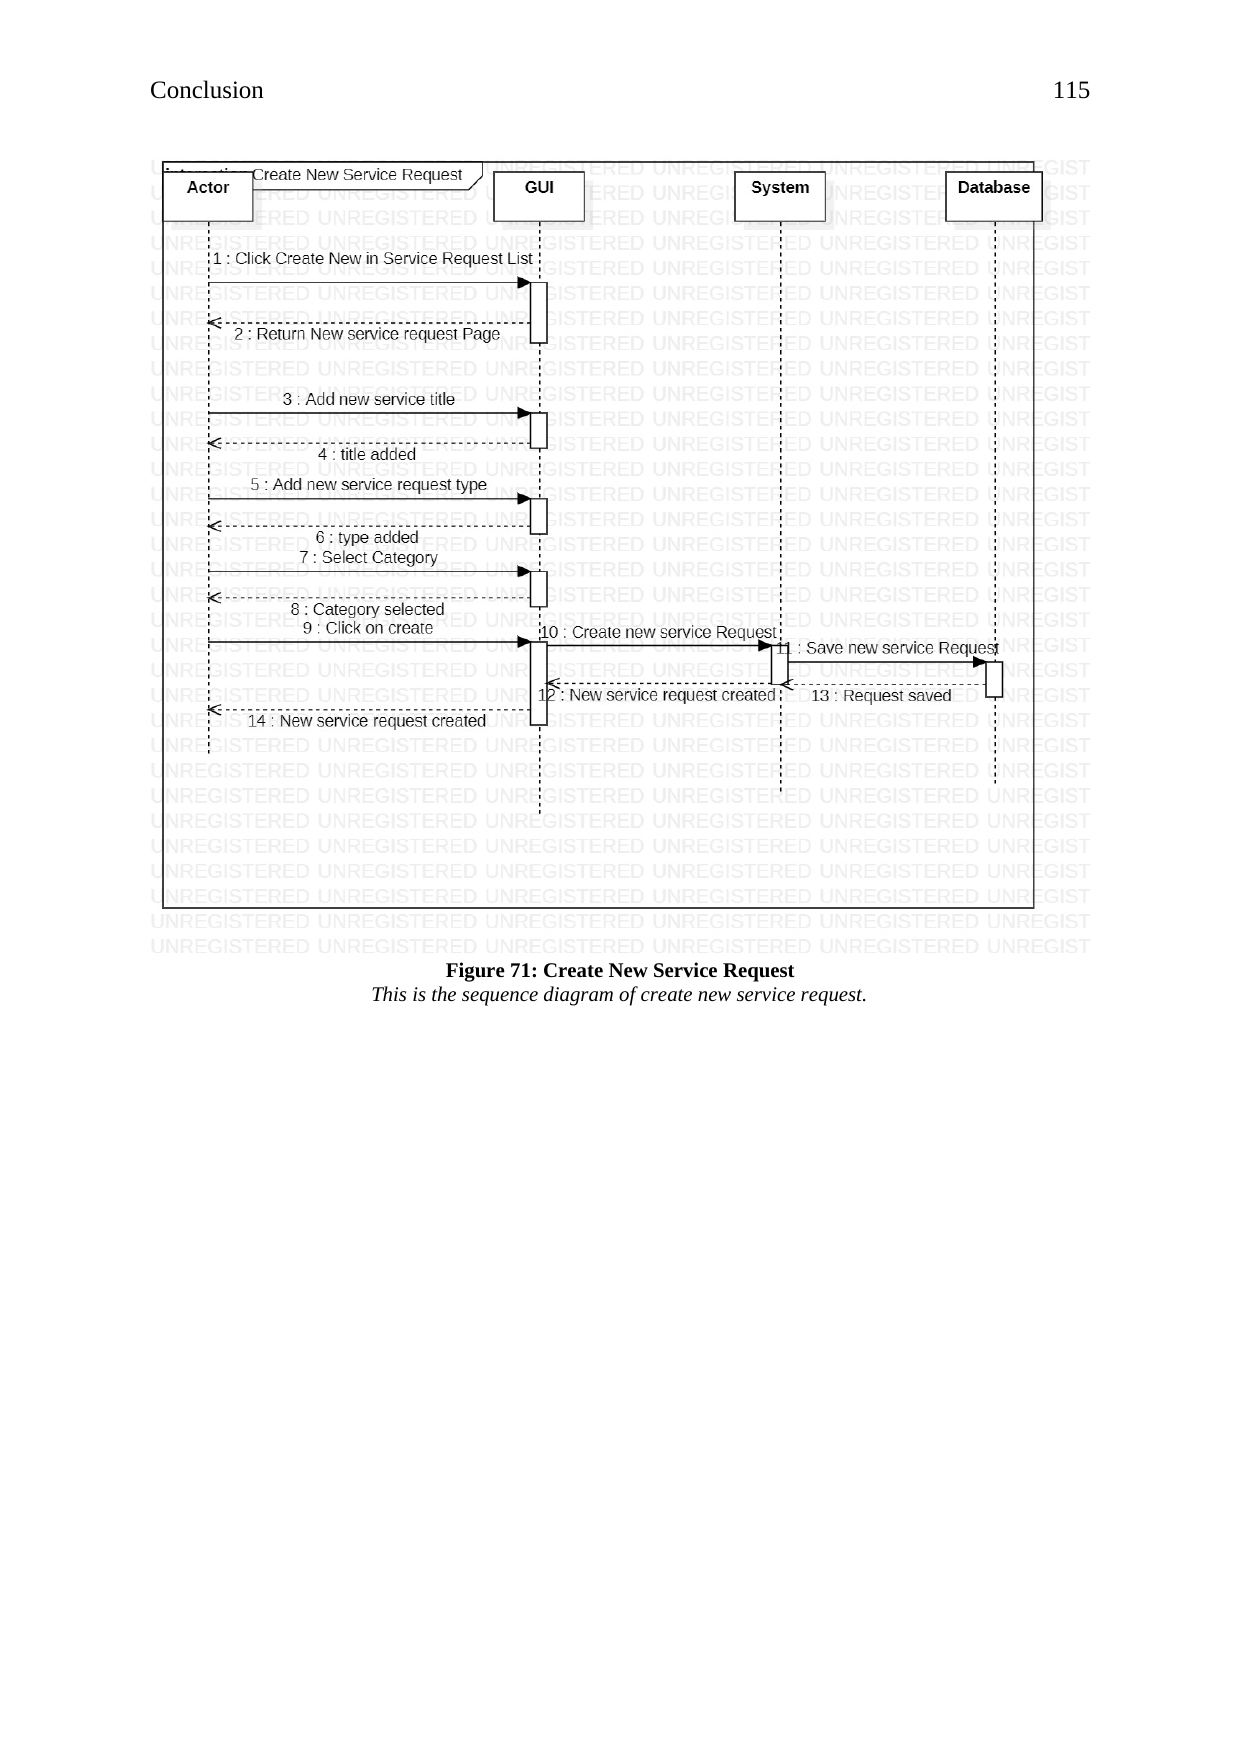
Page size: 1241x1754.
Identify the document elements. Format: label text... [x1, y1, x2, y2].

text Figure 71: Create New Service Request [150, 958, 1090, 982]
picture [150, 150, 1091, 958]
text This is the sequence diagram of create new service request. [150, 982, 1090, 1006]
